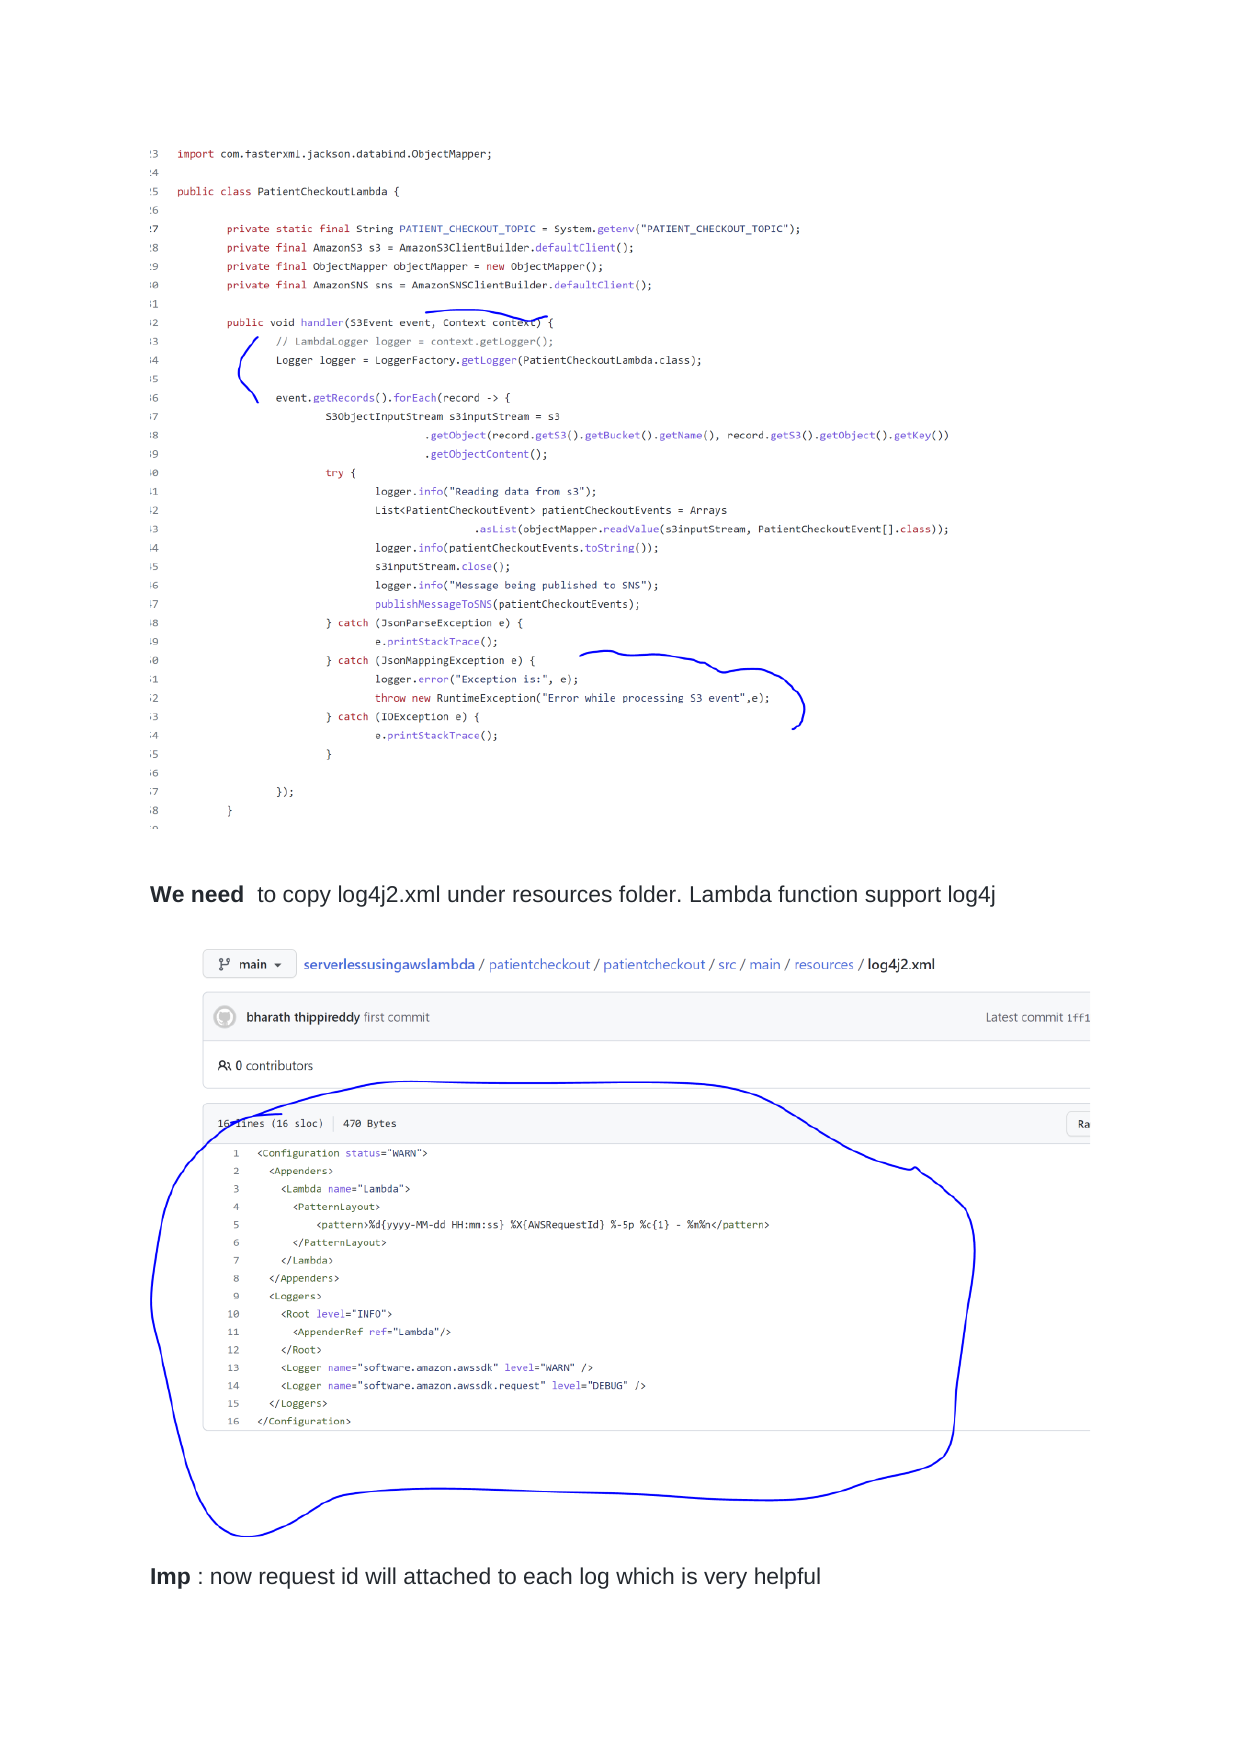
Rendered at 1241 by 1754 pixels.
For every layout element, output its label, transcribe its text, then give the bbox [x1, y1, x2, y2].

text We need to copy log4j2.xml under resources folder. Lambda function support log4j [150, 881, 1090, 908]
picture [150, 150, 1091, 829]
text Imp : now request id will attached to each log which is very helpful [150, 1563, 1090, 1589]
picture [150, 934, 1091, 1537]
